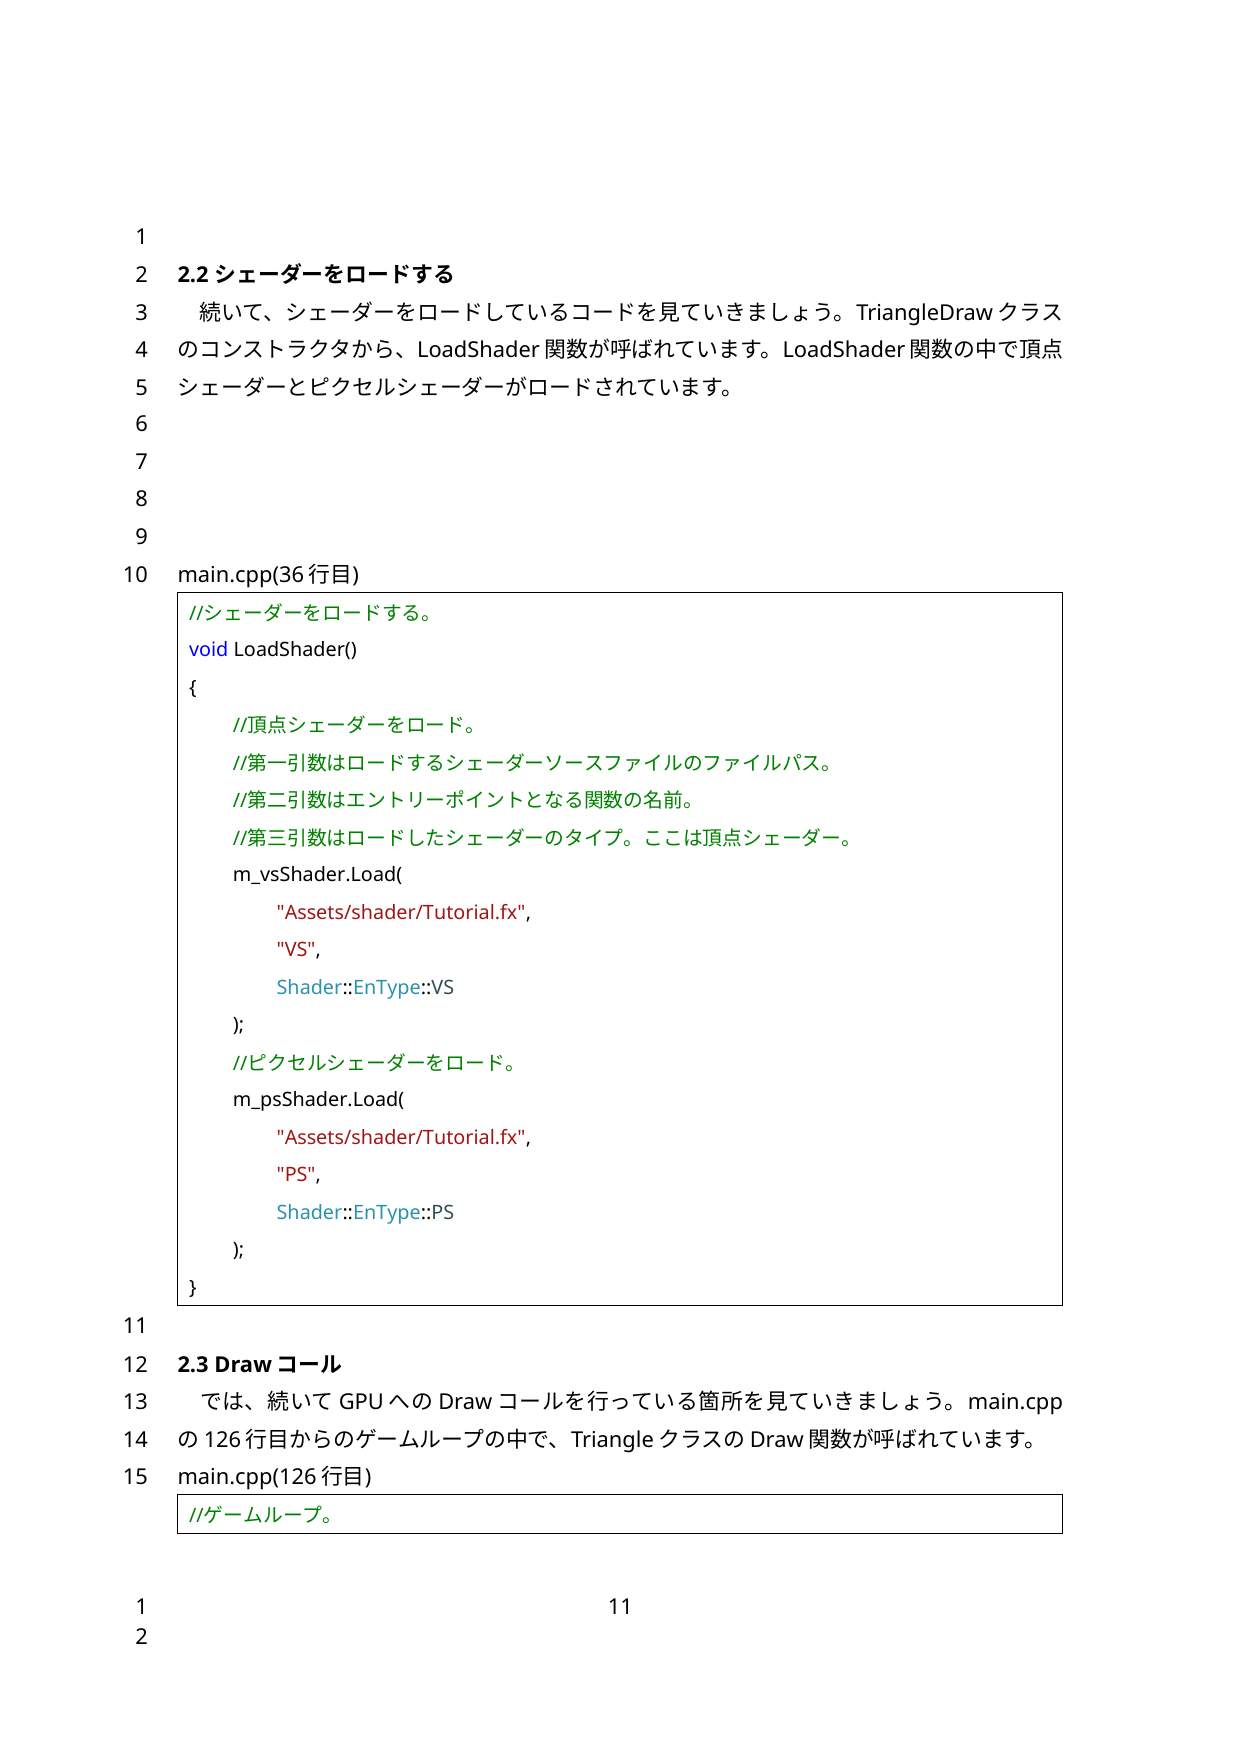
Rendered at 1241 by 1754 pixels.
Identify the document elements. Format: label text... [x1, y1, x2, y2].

text 続いて、シェーダーをロードしているコードを見ていきましょう。TriangleDrawクラスのコンストラクタから、LoadShader関数が呼ばれています。LoadShader関数の中で頂点シェーダーとピクセルシェーダーがロードされています。 [177, 292, 1063, 404]
subtitle 2.2 シェーダーをロードする [177, 254, 1063, 292]
text main.cpp(36行目) [177, 554, 1063, 592]
text では、続いてGPUへのDrawコールを行っている箇所を見ていきましょう。main.cppの126行目からのゲームループの中で、TriangleクラスのDraw関数が呼ばれています。 [177, 1381, 1063, 1456]
table_header //シェーダーをロードする。 void LoadShader() { //頂点シェーダーをロード。 //第一引数はロードするシェーダーソースファイルのファイルパス。 //第二引数はエントリーポイントとなる関数の名前。 //第三引数はロードしたシェーダーのタイプ。ここは頂点シェーダー。 m_vsShader.Load( "Assets/shader/Tutorial.fx", "VS", Shader::EnType::VS ); //ピクセルシェーダーをロード。 m_psShader.Load( "Assets/shader/Tutorial.fx", "PS", Shader::EnType::PS ); } [178, 593, 1062, 1305]
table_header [178, 1495, 1062, 1532]
text main.cpp(126行目) [177, 1456, 1063, 1494]
subtitle 2.3 Drawコール [177, 1344, 1063, 1381]
